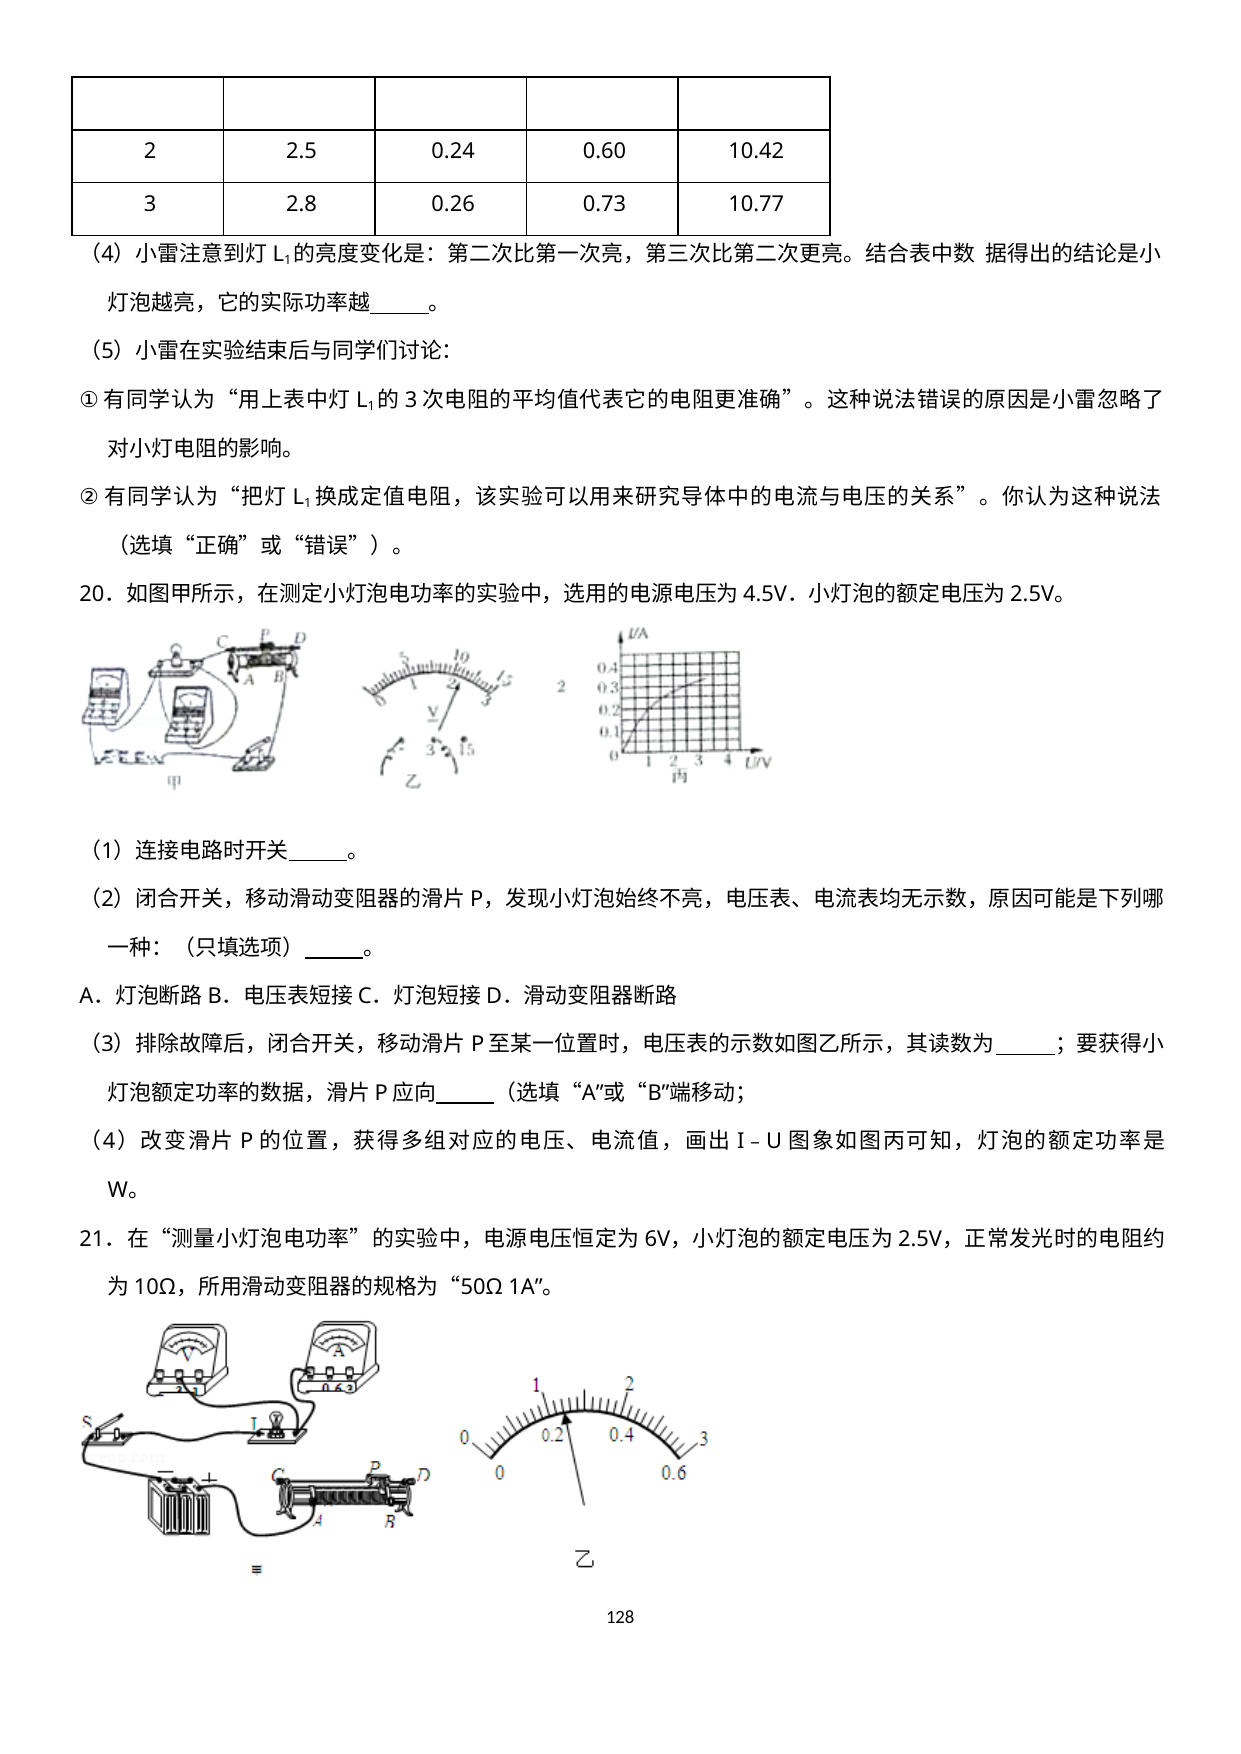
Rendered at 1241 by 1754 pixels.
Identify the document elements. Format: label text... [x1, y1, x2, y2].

text ②有同学认为“把灯L1换成定值电阻，该实验可以用来研究导体中的电流与电压的关系”。你认为这种说法 （选填“正确”或“错误”）。 [79, 479, 1165, 560]
text ①有同学认为“用上表中灯L1的3次电阻的平均值代表它的电阻更准确”。这种说法错误的原因是小雷忽略了 对小灯电阻的影响。 [79, 382, 1165, 463]
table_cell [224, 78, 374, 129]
text （2）闭合开关，移动滑动变阻器的滑片P，发现小灯泡始终不亮，电压表、电流表均无示数，原因可能是下列哪一种：（只填选项） 。 [79, 881, 1165, 962]
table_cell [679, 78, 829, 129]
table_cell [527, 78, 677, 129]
picture [79, 1317, 708, 1576]
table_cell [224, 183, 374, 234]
text （4）小雷注意到灯L1的亮度变化是：第二次比第一次亮，第三次比第二次更亮。结合表中数 据得出的结论是小灯泡越亮，它的实际功率越 。 [79, 236, 1165, 317]
text （5）小雷在实验结束后与同学们讨论： [79, 333, 1165, 366]
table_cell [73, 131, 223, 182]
text A．灯泡断路 B．电压表短接 C．灯泡短接 D．滑动变阻器断路 [79, 978, 1165, 1010]
text 20．如图甲所示，在测定小灯泡电功率的实验中，选用的电源电压为4.5V．小灯泡的额定电压为2.5V。 [79, 576, 1165, 608]
text 21．在“测量小灯泡电功率”的实验中，电源电压恒定为6V，小灯泡的额定电压为2.5V，正常发光时的电阻约为10Ω，所用滑动变阻器的规格为“50Ω 1A”。 [79, 1220, 1165, 1302]
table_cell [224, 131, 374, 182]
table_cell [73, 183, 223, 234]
text （1）连接电路时开关 。 [79, 832, 1165, 865]
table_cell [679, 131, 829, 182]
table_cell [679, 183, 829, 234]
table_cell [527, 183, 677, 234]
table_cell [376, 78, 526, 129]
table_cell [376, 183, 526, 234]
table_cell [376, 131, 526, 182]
text （3）排除故障后，闭合开关，移动滑片P至某一位置时，电压表的示数如图乙所示，其读数为 ；要获得小灯泡额定功率的数据，滑片P应向 （选填“A”或“B”端移动； [79, 1026, 1165, 1107]
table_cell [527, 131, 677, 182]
picture [79, 624, 776, 792]
text （4）改变滑片P的位置，获得多组对应的电压、电流值，画出I﹣U图象如图丙可知，灯泡的额定功率是 W。 [79, 1123, 1165, 1204]
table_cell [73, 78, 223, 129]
